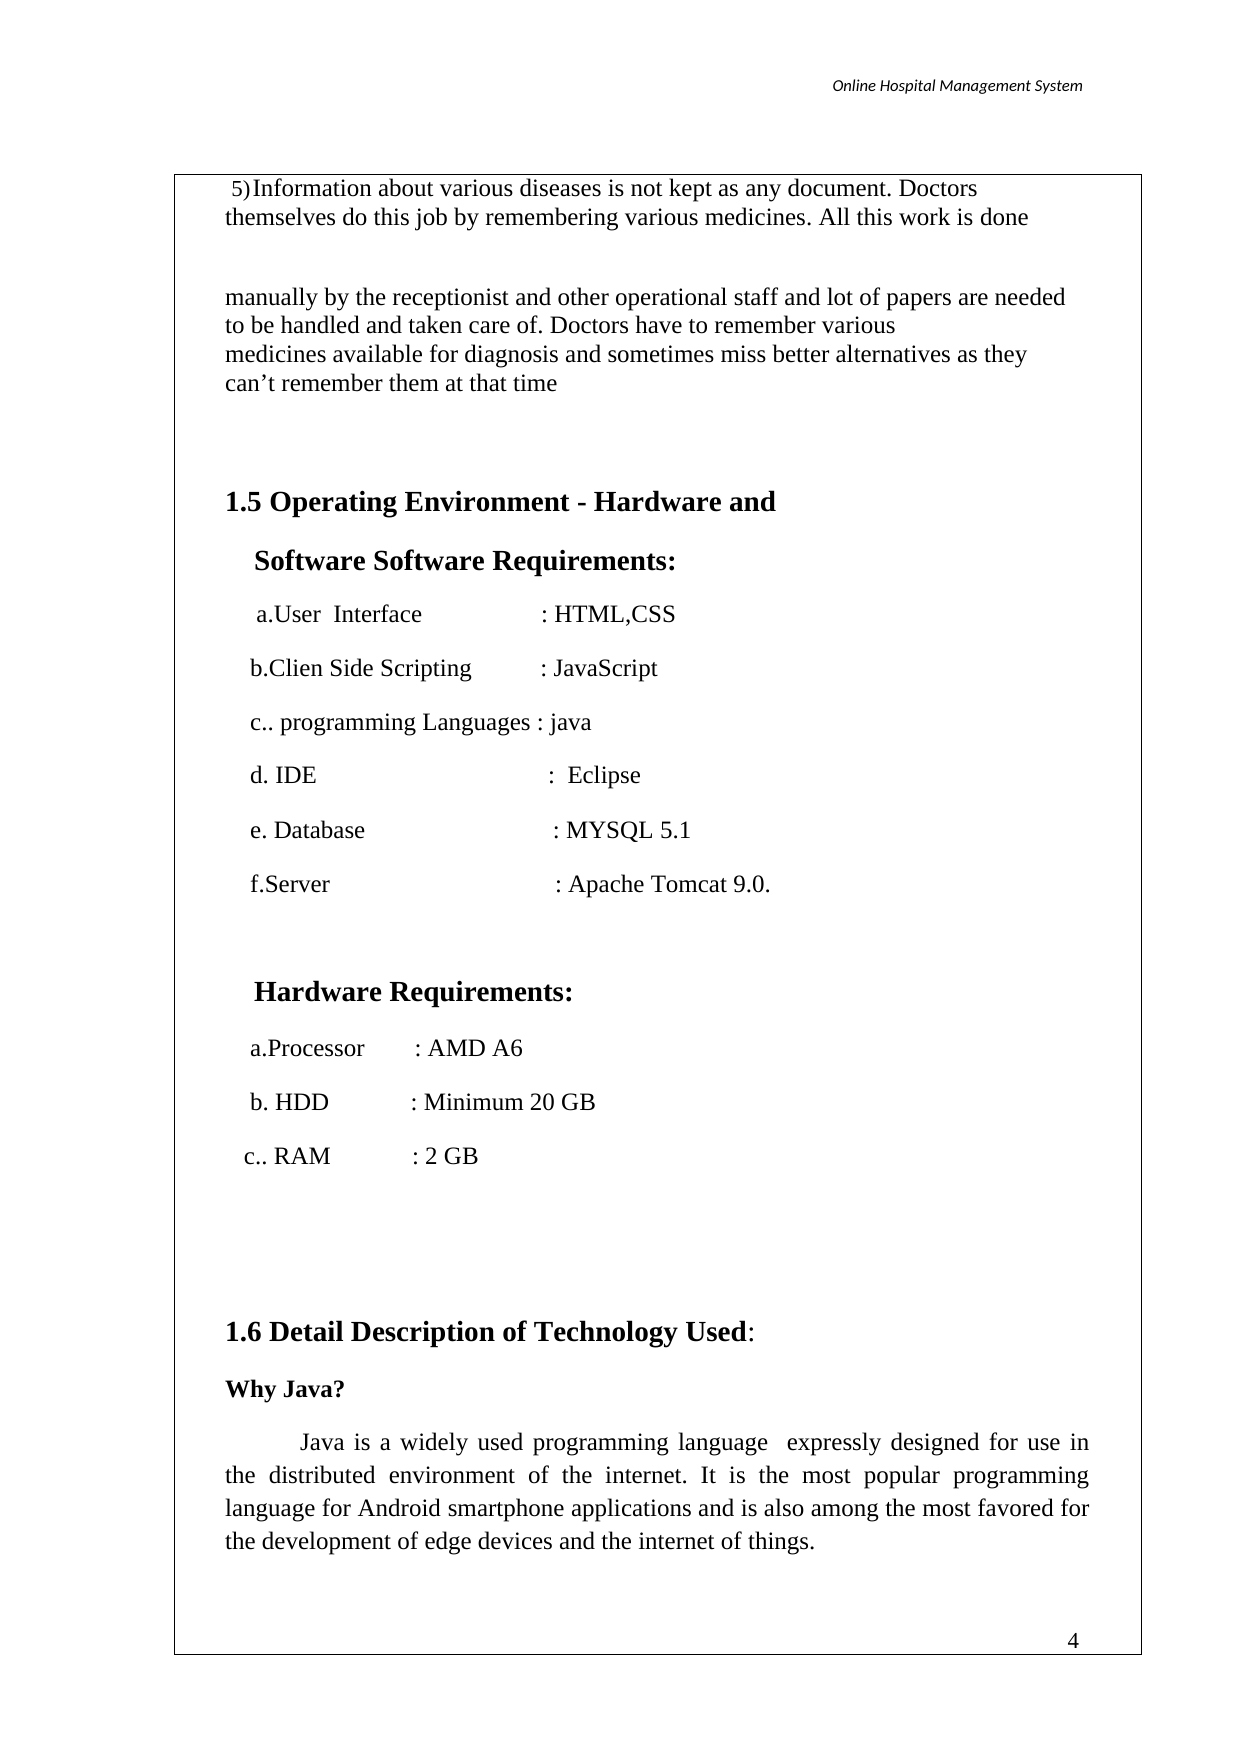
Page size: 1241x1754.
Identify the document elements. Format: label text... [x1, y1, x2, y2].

subtitle Hardware Requirements: [254, 974, 1142, 1008]
text a.User Interface : HTML,CSS [256, 602, 1142, 628]
list Information about various diseases is not kept as any document. Doctors themselves do this job by remembering various medicines. All this work is done [225, 173, 1028, 230]
text c.. RAM : 2 GB [244, 1141, 1142, 1170]
text Java is a widely used programming language expressly designed for use in the distributed environment of the internet. It is the most popular programming language for Android smartphone applications and is also among the most favored for the development of edge devices and the internet of things. [225, 1427, 1091, 1555]
text a.Processor : AMD A6 [250, 1033, 1142, 1062]
text b.Clien Side Scripting : JavaScript c.. programming Languages : java [250, 653, 658, 736]
text f.Server : Apache Tomcat 9.0. [250, 869, 1142, 898]
list IDE : Eclipse [250, 761, 1142, 789]
text medicines available for diagnosis and sometimes miss better alternatives as they can’t remember them at that time [225, 339, 1029, 397]
text manually by the receptionist and other operational staff and lot of papers are needed to be handled and taken care of. Doctors have to remember various [225, 282, 1069, 339]
list Database : MYSQL 5.1 [250, 815, 1142, 843]
subtitle Detail Description of Technology Used: [225, 1314, 1142, 1347]
text b. HDD : Minimum 20 GB [250, 1087, 1142, 1116]
subtitle Why Java? [225, 1374, 1142, 1403]
subtitle Operating Environment - Hardware and Software Software Requirements: [225, 484, 895, 577]
